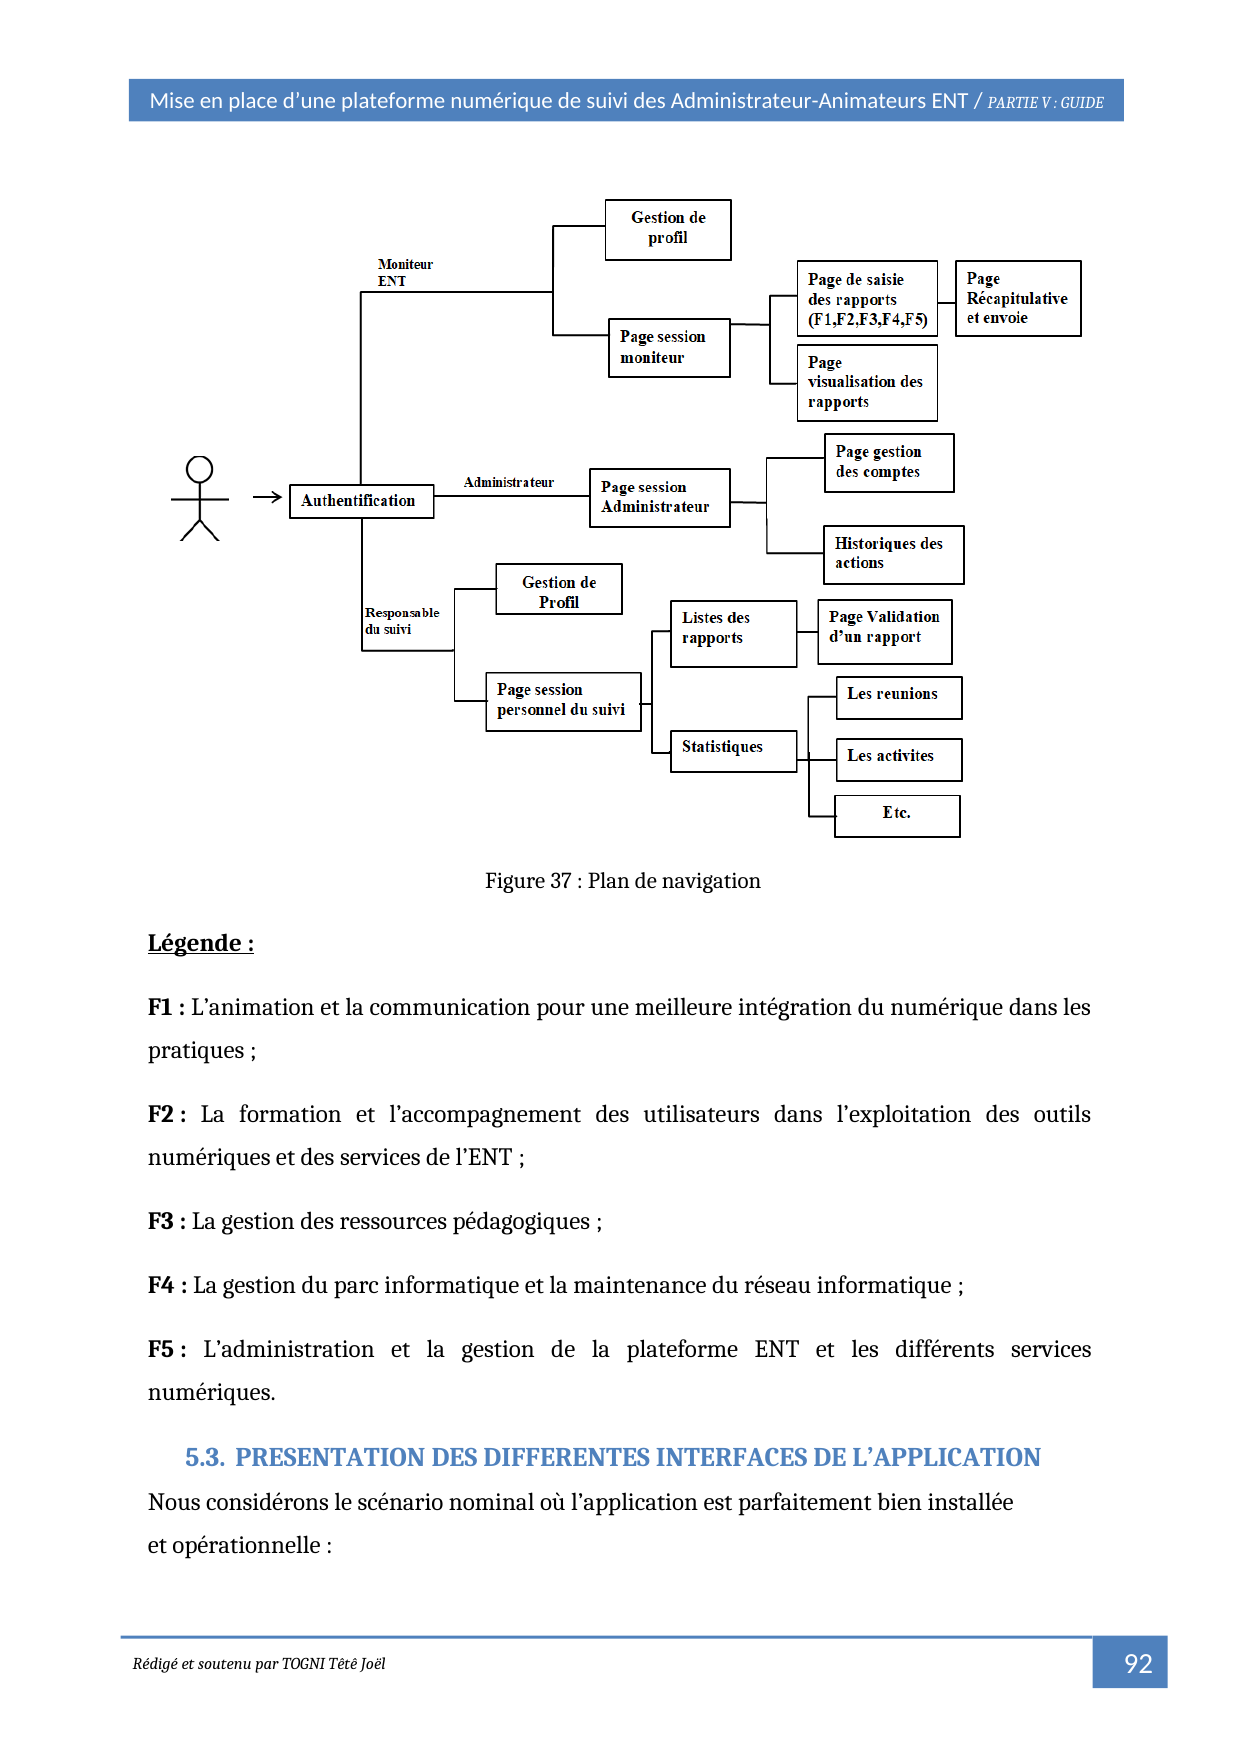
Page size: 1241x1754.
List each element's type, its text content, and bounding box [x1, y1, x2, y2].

picture [153, 187, 1099, 856]
text F2 : La formation et l’accompagnement des utilisateurs dans l’exploitation des outils numériques et des services de l’ENT ; [148, 1099, 1092, 1171]
text Nous considérons le scénario nominal où l’application est parfaitement bien installée et opérationnelle : [148, 1488, 1092, 1560]
text F5 : L’administration et la gestion de la plateforme ENT et les différents services numériques. [148, 1334, 1092, 1406]
text F1 : L’animation et la communication pour une meilleure intégration du numérique dans les pratiques ; [148, 992, 1092, 1064]
text F3 : La gestion des ressources pédagogiques ; [148, 1207, 1092, 1235]
text F4 : La gestion du parc informatique et la maintenance du réseau informatique ; [148, 1271, 1092, 1299]
text Légende : [148, 928, 1092, 957]
subtitle PRESENTATION DES DIFFERENTES INTERFACES DE L’APPLICATION [185, 1442, 1092, 1473]
text Figure 37 : Plan de navigation [154, 856, 1092, 894]
